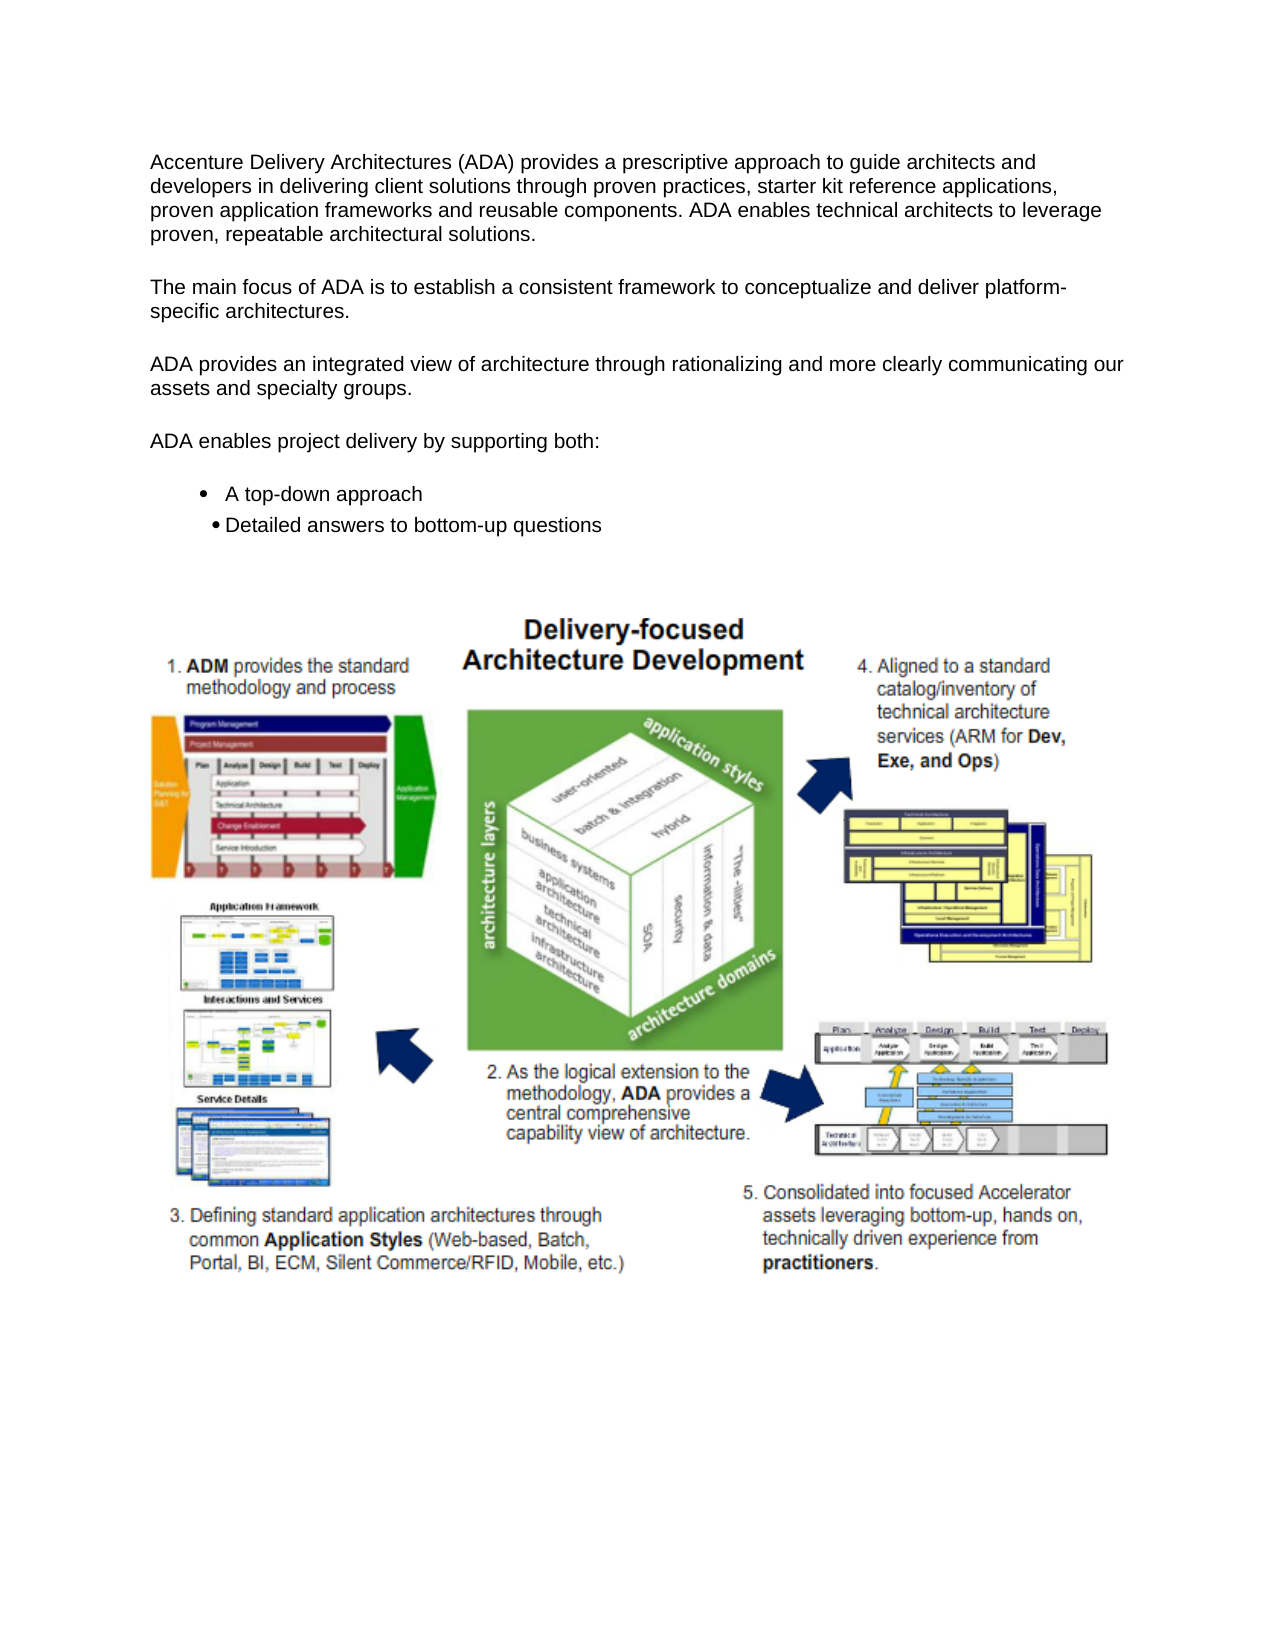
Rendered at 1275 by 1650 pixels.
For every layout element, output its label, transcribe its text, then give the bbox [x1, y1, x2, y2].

picture [150, 618, 1125, 1303]
text Accenture Delivery Architectures (ADA) provides a prescriptive approach to guide architects and developers in delivering client solutions through proven practices, starter kit reference applications, proven application frameworks and reusable components. ADA enables technical architects to leverage proven, repeatable architectural solutions. [150, 150, 1125, 246]
text The main focus of ADA is to establish a consistent framework to conceptualize and deliver platform-specific architectures. [150, 275, 1125, 323]
list Detailed answers to bottom-up questions [212, 513, 1119, 537]
text ADA enables project delivery by supporting both: [150, 429, 1125, 453]
list A top-down approach [200, 482, 1125, 506]
text ADA provides an integrated view of architecture through rationalizing and more clearly communicating our assets and specialty groups. [150, 352, 1125, 400]
